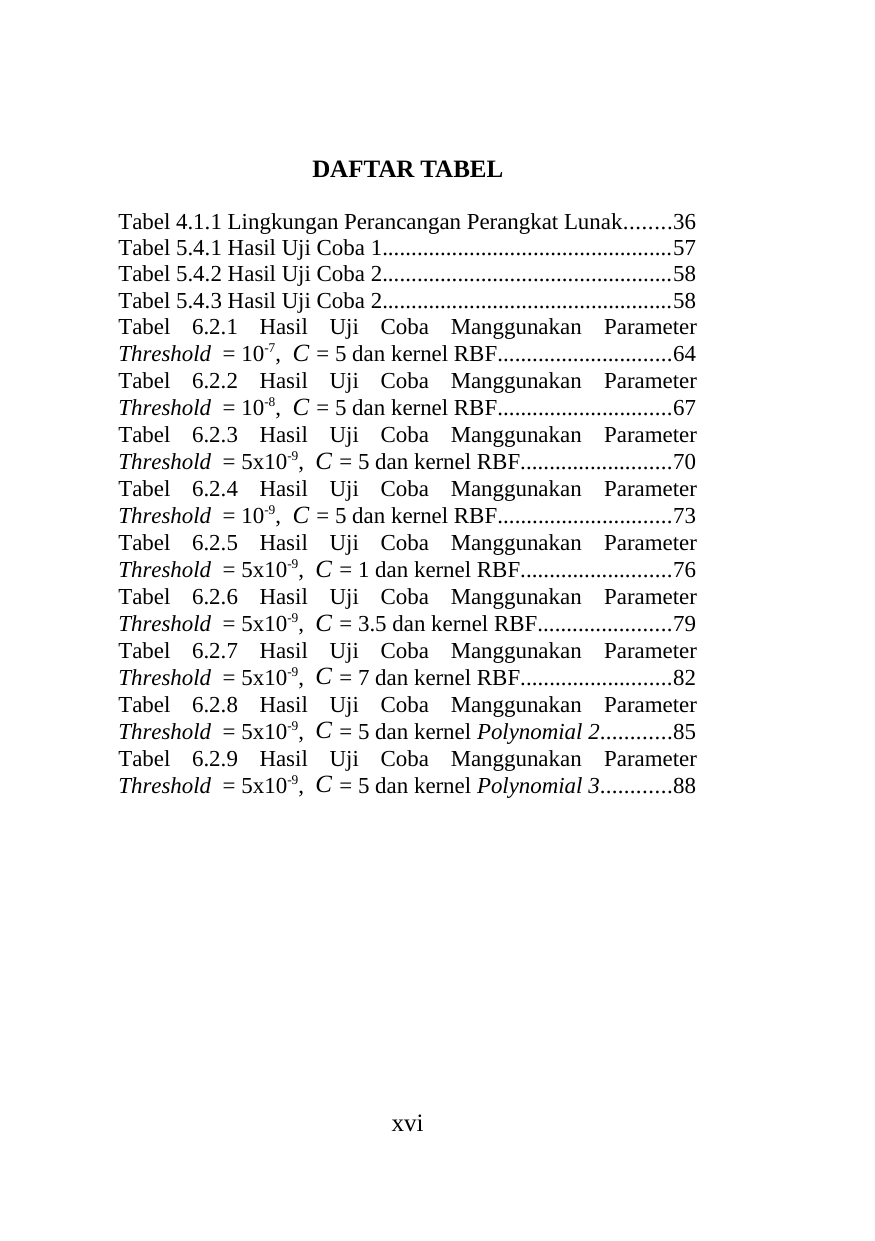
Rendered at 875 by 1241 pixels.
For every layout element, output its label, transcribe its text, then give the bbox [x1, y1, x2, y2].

text Tabel 6.2.8 Hasil Uji Coba Manggunakan Parameter Threshold = 5x10-9, = 5 dan kernel Polynomial 2 85 [118, 691, 697, 745]
text Tabel 5.4.2 Hasil Uji Coba 2 58 [118, 260, 697, 287]
text Tabel 6.2.5 Hasil Uji Coba Manggunakan Parameter Threshold = 5x10-9, = 1 dan kernel RBF 76 [118, 529, 697, 583]
text Tabel 5.4.1 Hasil Uji Coba 1 57 [118, 234, 697, 260]
text Tabel 6.2.1 Hasil Uji Coba Manggunakan Parameter Threshold = 10-7, = 5 dan kernel RBF 64 [118, 313, 697, 367]
text Tabel 6.2.7 Hasil Uji Coba Manggunakan Parameter Threshold = 5x10-9, = 7 dan kernel RBF 82 [118, 637, 697, 691]
text Tabel 6.2.3 Hasil Uji Coba Manggunakan Parameter Threshold = 5x10-9, = 5 dan kernel RBF 70 [118, 421, 697, 475]
text Tabel 6.2.9 Hasil Uji Coba Manggunakan Parameter Threshold = 5x10-9, = 5 dan kernel Polynomial 3 88 [118, 745, 697, 799]
text Tabel 6.2.4 Hasil Uji Coba Manggunakan Parameter Threshold = 10-9, = 5 dan kernel RBF 73 [118, 475, 697, 529]
subtitle DAFTAR TABEL [118, 154, 697, 183]
text Tabel 4.1.1 Lingkungan Perancangan Perangkat Lunak 36 [118, 208, 697, 234]
text Tabel 6.2.6 Hasil Uji Coba Manggunakan Parameter Threshold = 5x10-9, = 3.5 dan kernel RBF 79 [118, 583, 697, 637]
text Tabel 6.2.2 Hasil Uji Coba Manggunakan Parameter Threshold = 10-8, = 5 dan kernel RBF 67 [118, 367, 697, 421]
text Tabel 5.4.3 Hasil Uji Coba 2 58 [118, 287, 697, 313]
